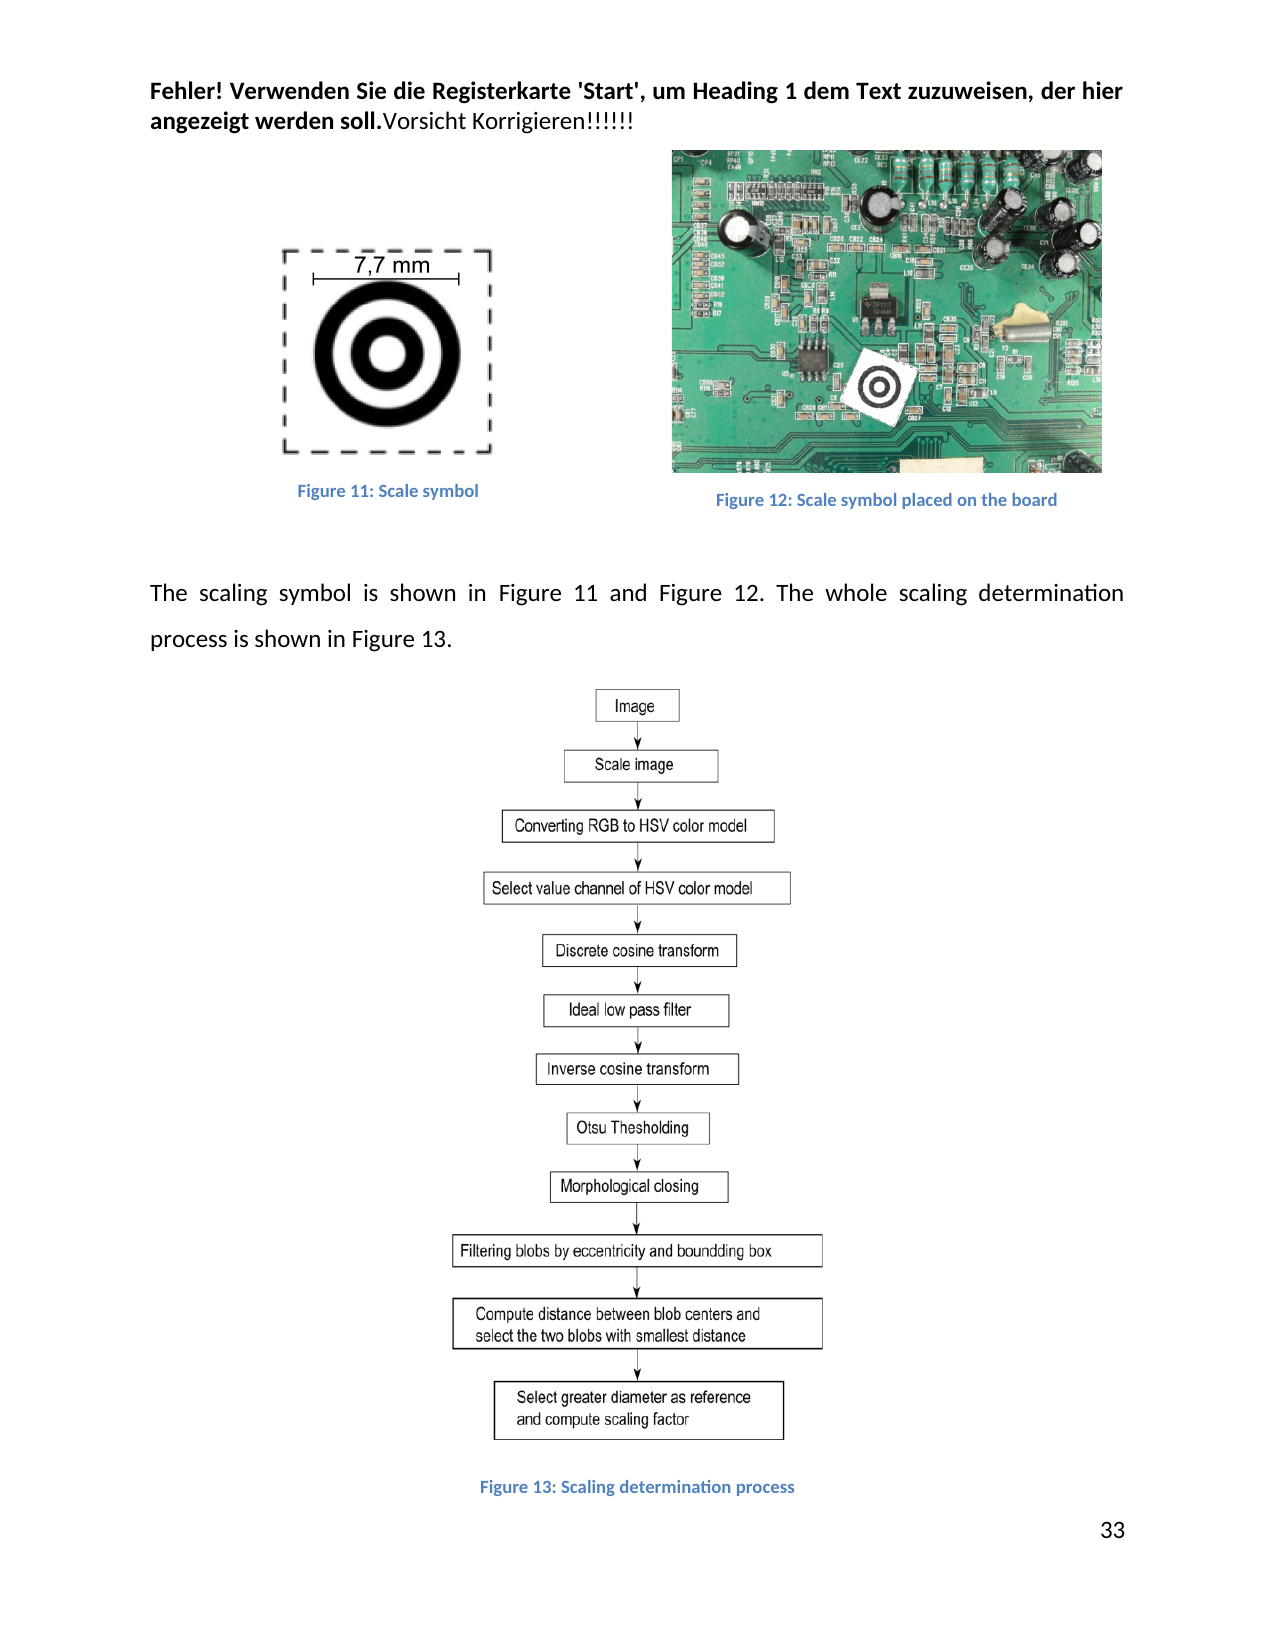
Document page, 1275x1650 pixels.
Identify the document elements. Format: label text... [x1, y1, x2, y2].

text The scaling symbol is shown in Figure 11 and Figure 12. The whole scaling determination process is shown in Figure 13. [150, 577, 1125, 654]
picture [272, 241, 505, 464]
picture [452, 689, 823, 1440]
text Figure 13: Scaling determination process [150, 1476, 1125, 1499]
picture [671, 150, 1102, 473]
